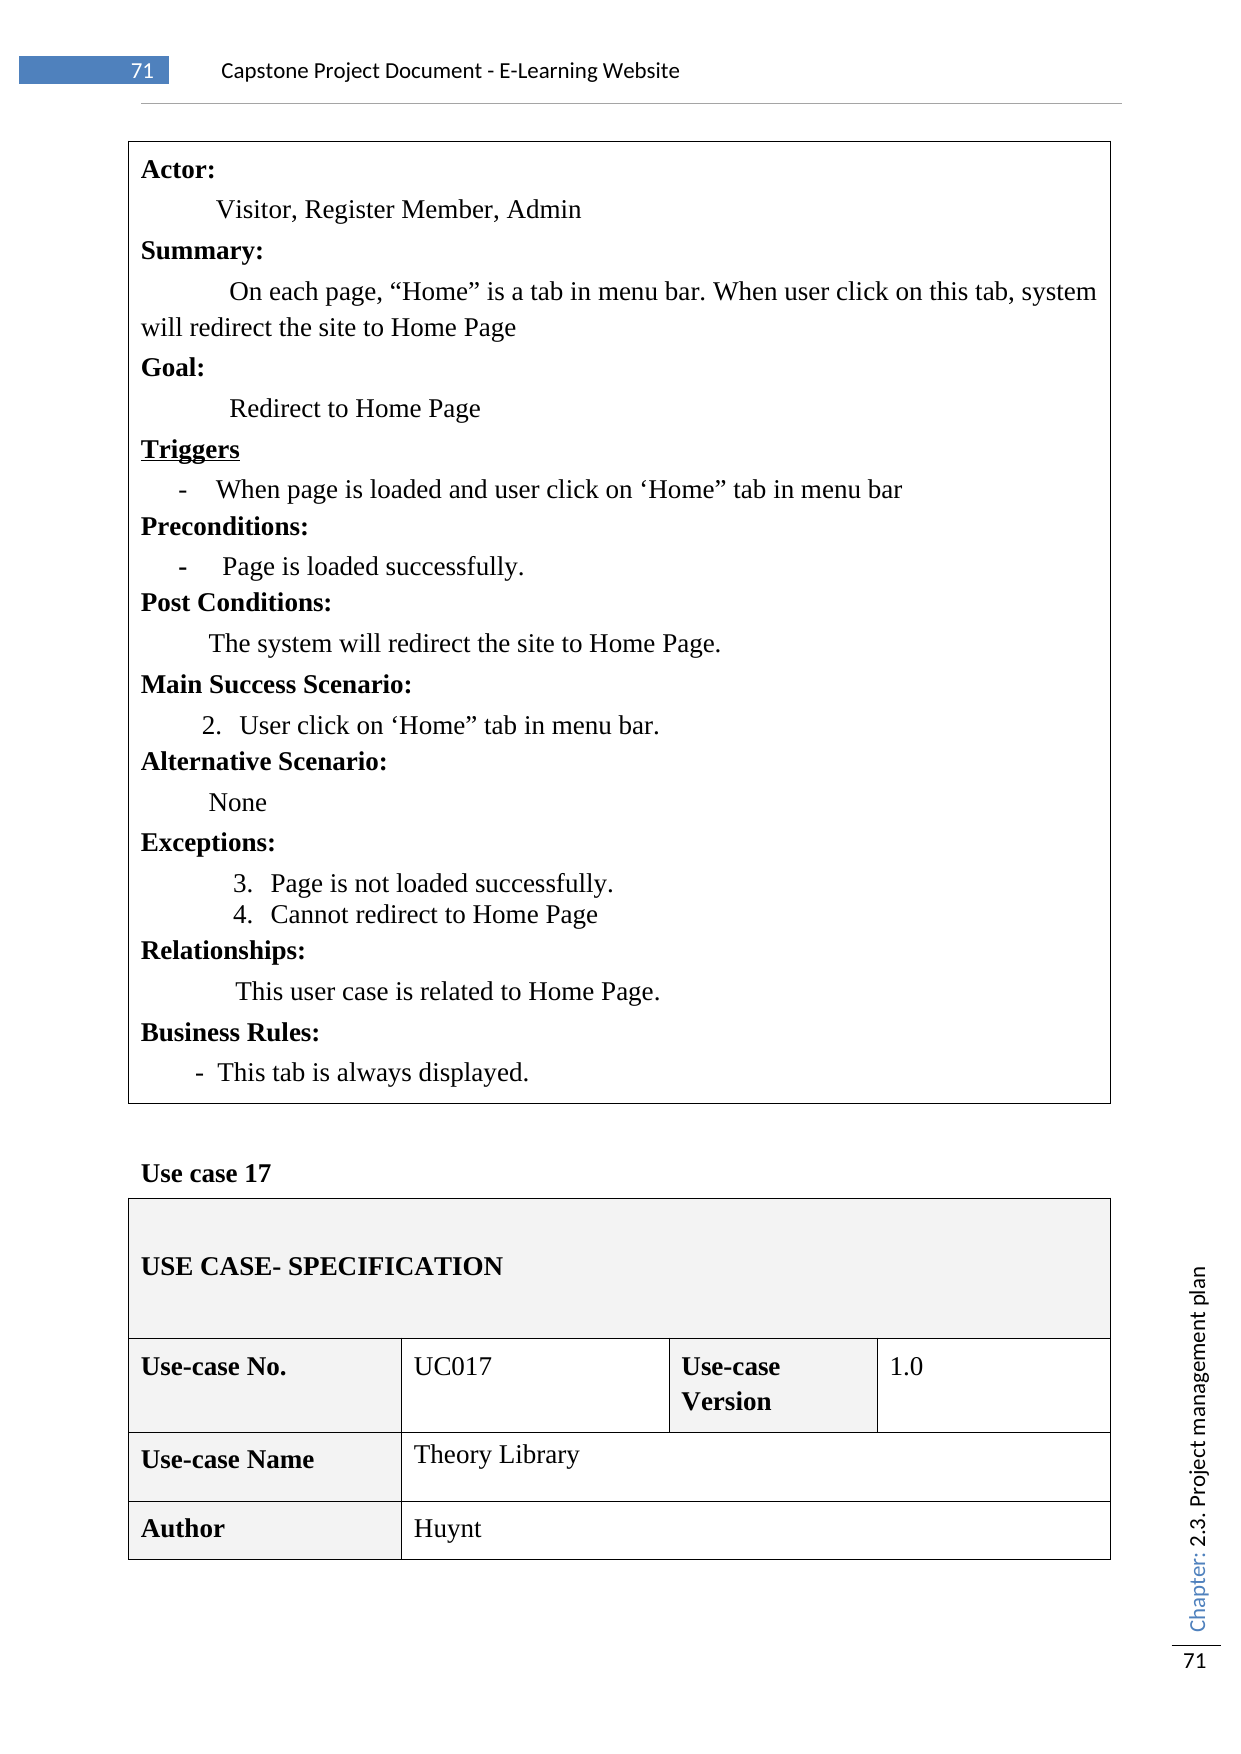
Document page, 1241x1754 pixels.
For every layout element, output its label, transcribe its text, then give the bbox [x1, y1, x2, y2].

table_cell 1.0 [878, 1339, 1110, 1432]
table_cell UC017 [402, 1339, 669, 1432]
text Use case 17 [141, 1157, 1122, 1188]
table_cell Theory Library [402, 1433, 1110, 1501]
table_cell Author [129, 1502, 401, 1559]
table_cell Use-case No. [129, 1339, 401, 1432]
table_cell Use-case Version [670, 1339, 877, 1432]
table_header USE CASE- SPECIFICATION [129, 1199, 1110, 1338]
table_cell Use-case Name [129, 1433, 401, 1501]
table_cell Huynt [402, 1502, 1110, 1559]
table_cell Actor: Visitor, Register Member, Admin Summary: On each page, “Home” is a tab in menu bar. When user click on this tab, system will redirect the site to Home Page Goal: Redirect to Home Page Triggers When page is loaded and user click on ‘Home” tab in menu bar Preconditions: Page is loaded successfully. Post Conditions: The system will redirect the site to Home Page. Main Success Scenario: User click on ‘Home” tab in menu bar. Alternative Scenario: None Exceptions: Page is not loaded successfully. Cannot redirect to Home Page Relationships: This user case is related to Home Page. Business Rules: - This tab is always displayed. [129, 142, 1110, 1103]
